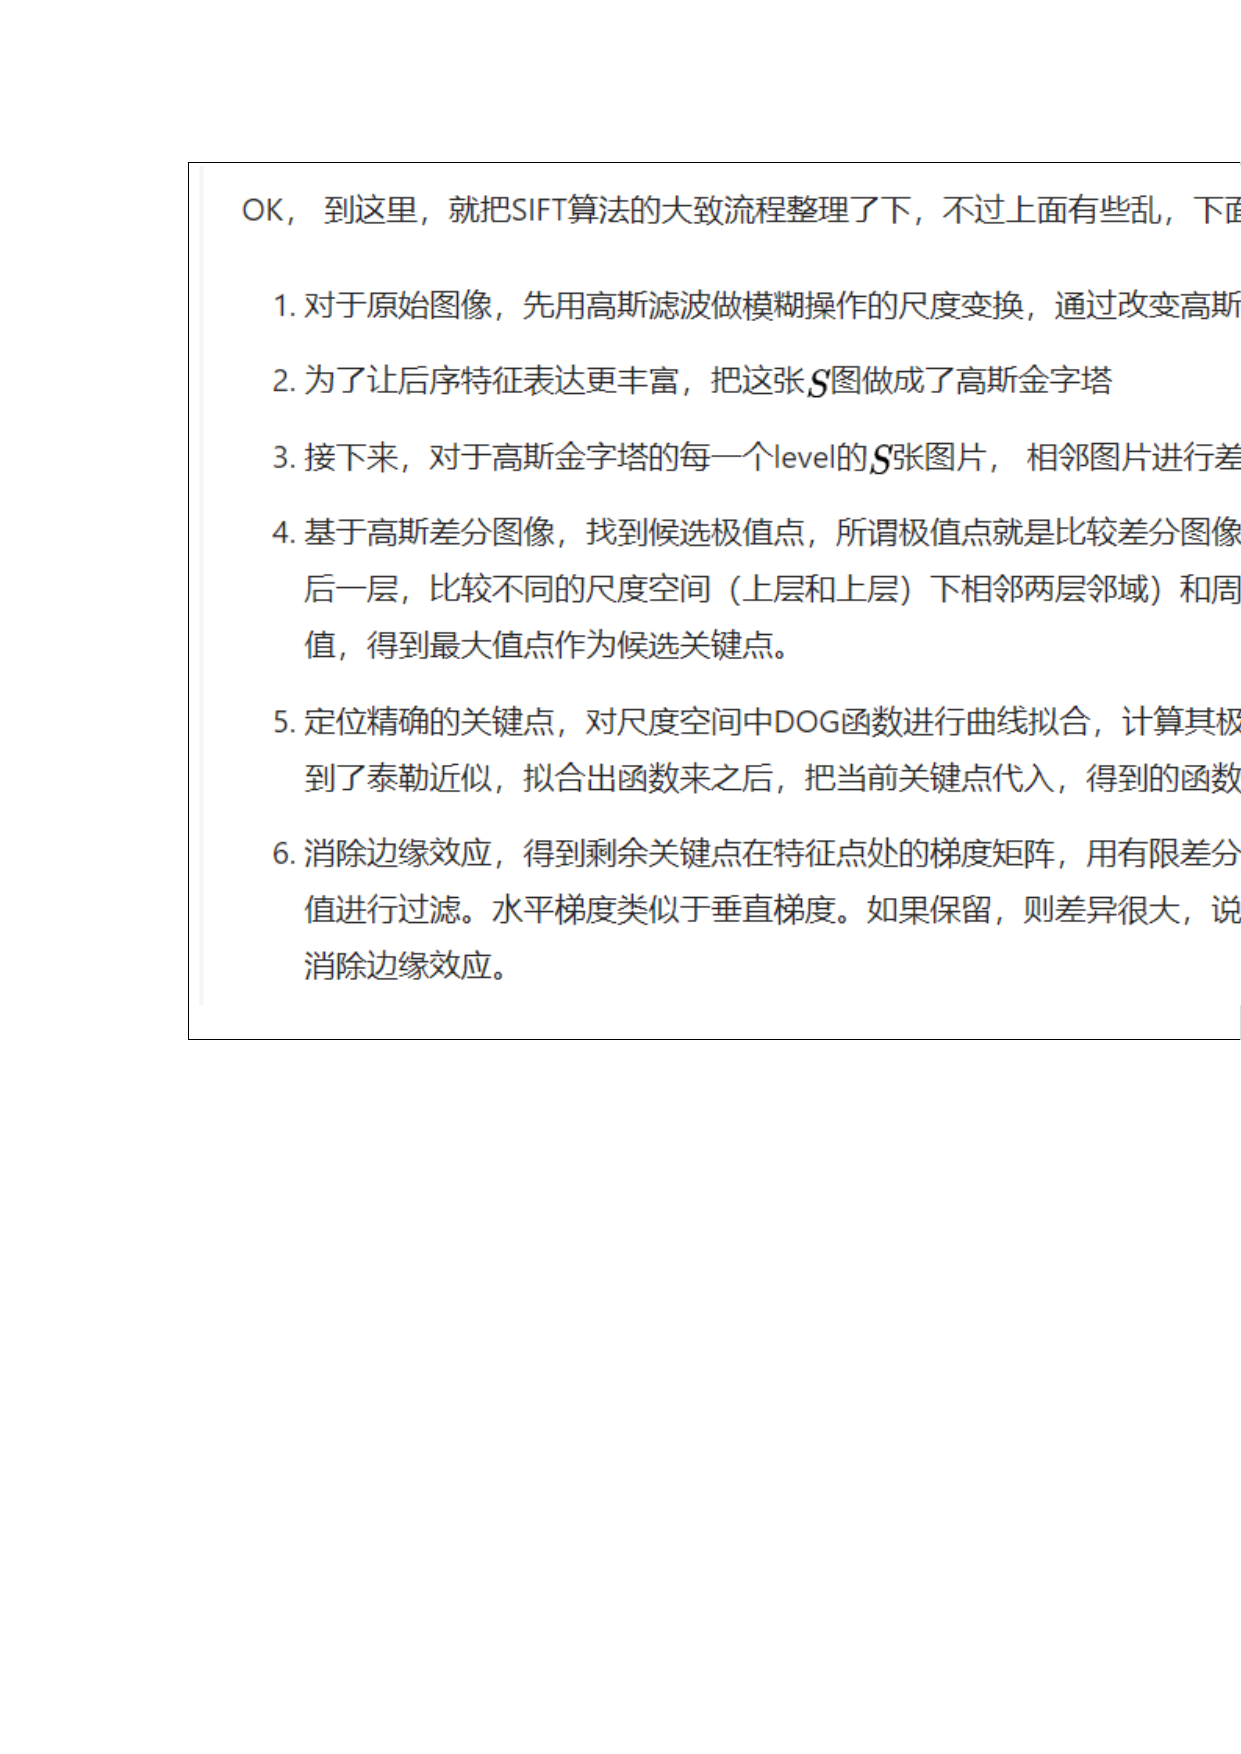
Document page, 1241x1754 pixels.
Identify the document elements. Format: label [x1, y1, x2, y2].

table_cell [189, 163, 1240, 1039]
picture [199, 166, 1241, 1005]
